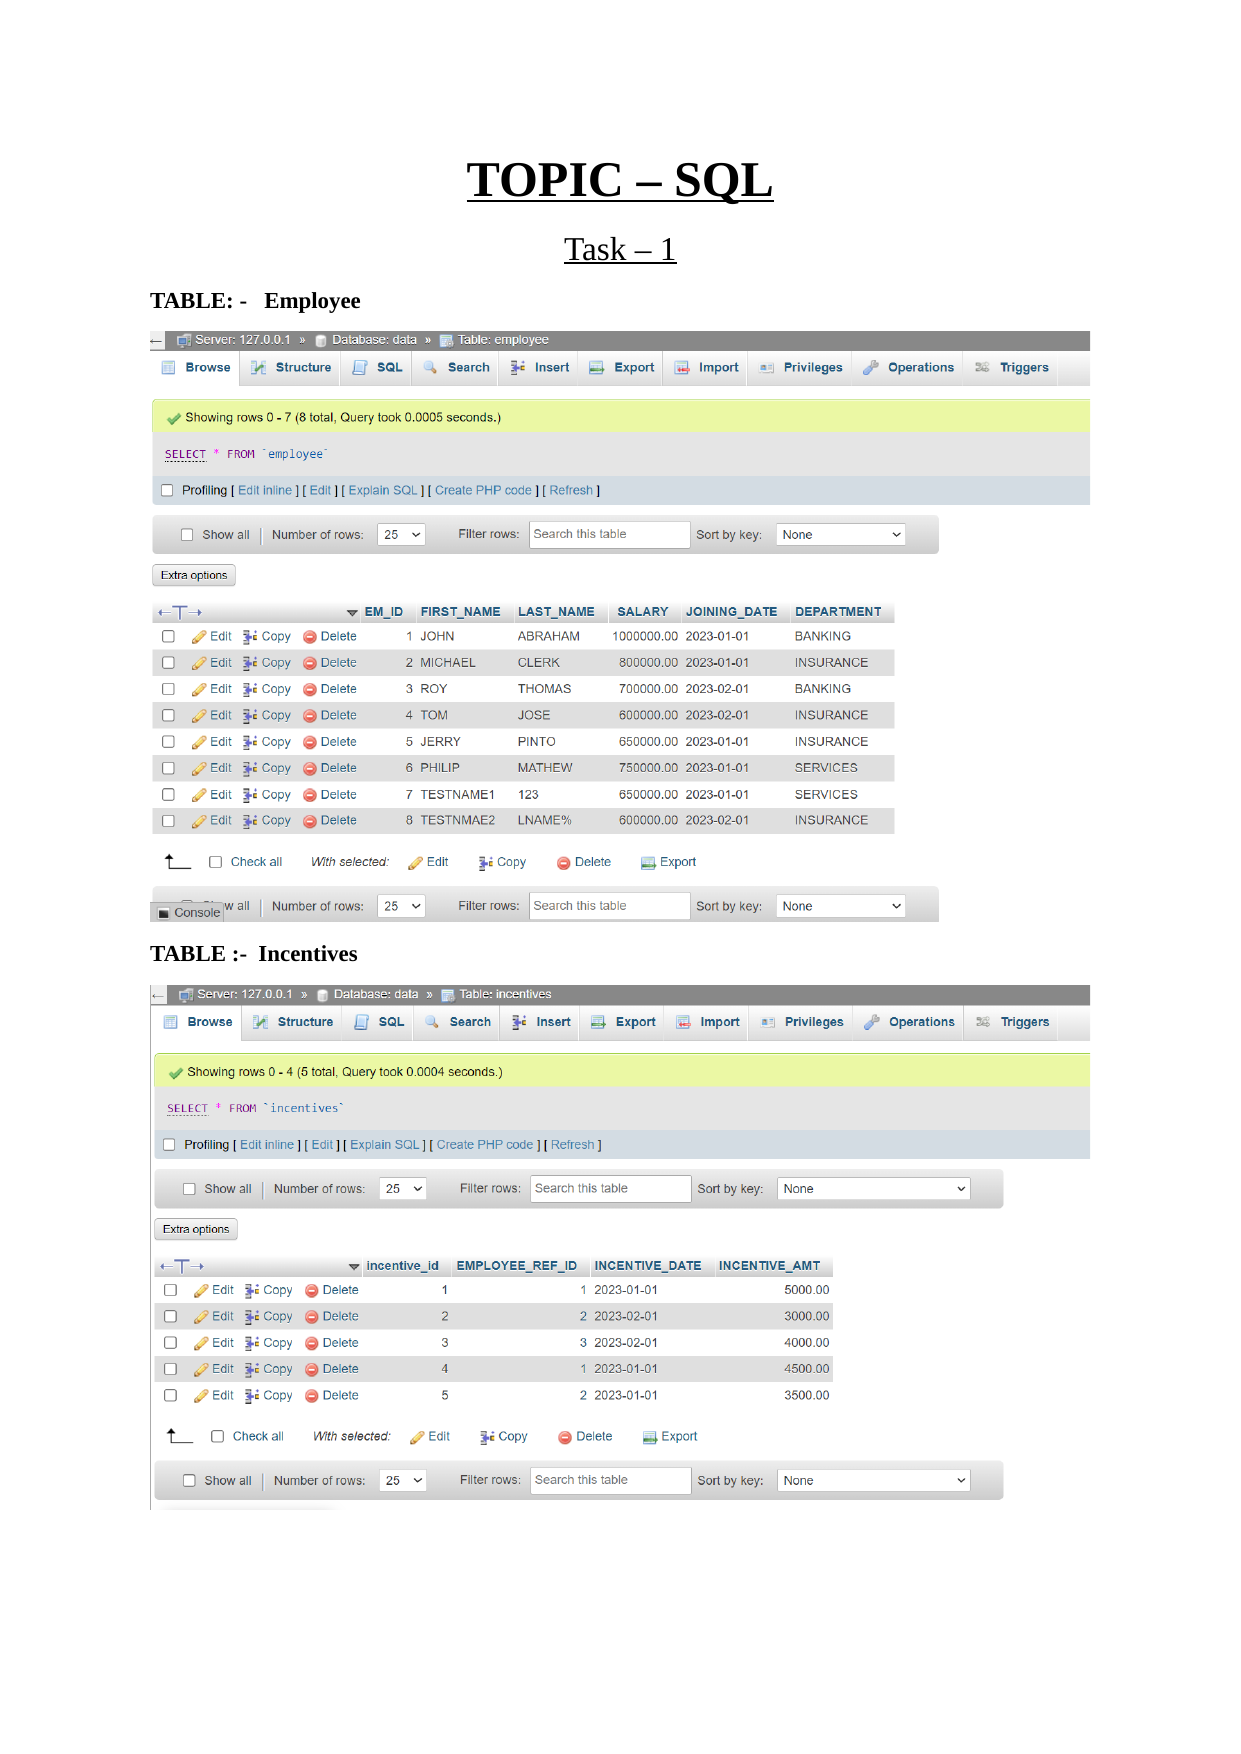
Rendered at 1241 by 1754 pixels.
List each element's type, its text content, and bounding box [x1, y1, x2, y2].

text Task – 1 [150, 229, 1090, 267]
picture [150, 985, 1091, 1510]
picture [150, 331, 1091, 922]
text TABLE: - Employee [150, 287, 1090, 313]
text TABLE :- Incentives [150, 940, 1090, 967]
text TOPIC – SQL [150, 150, 1090, 207]
